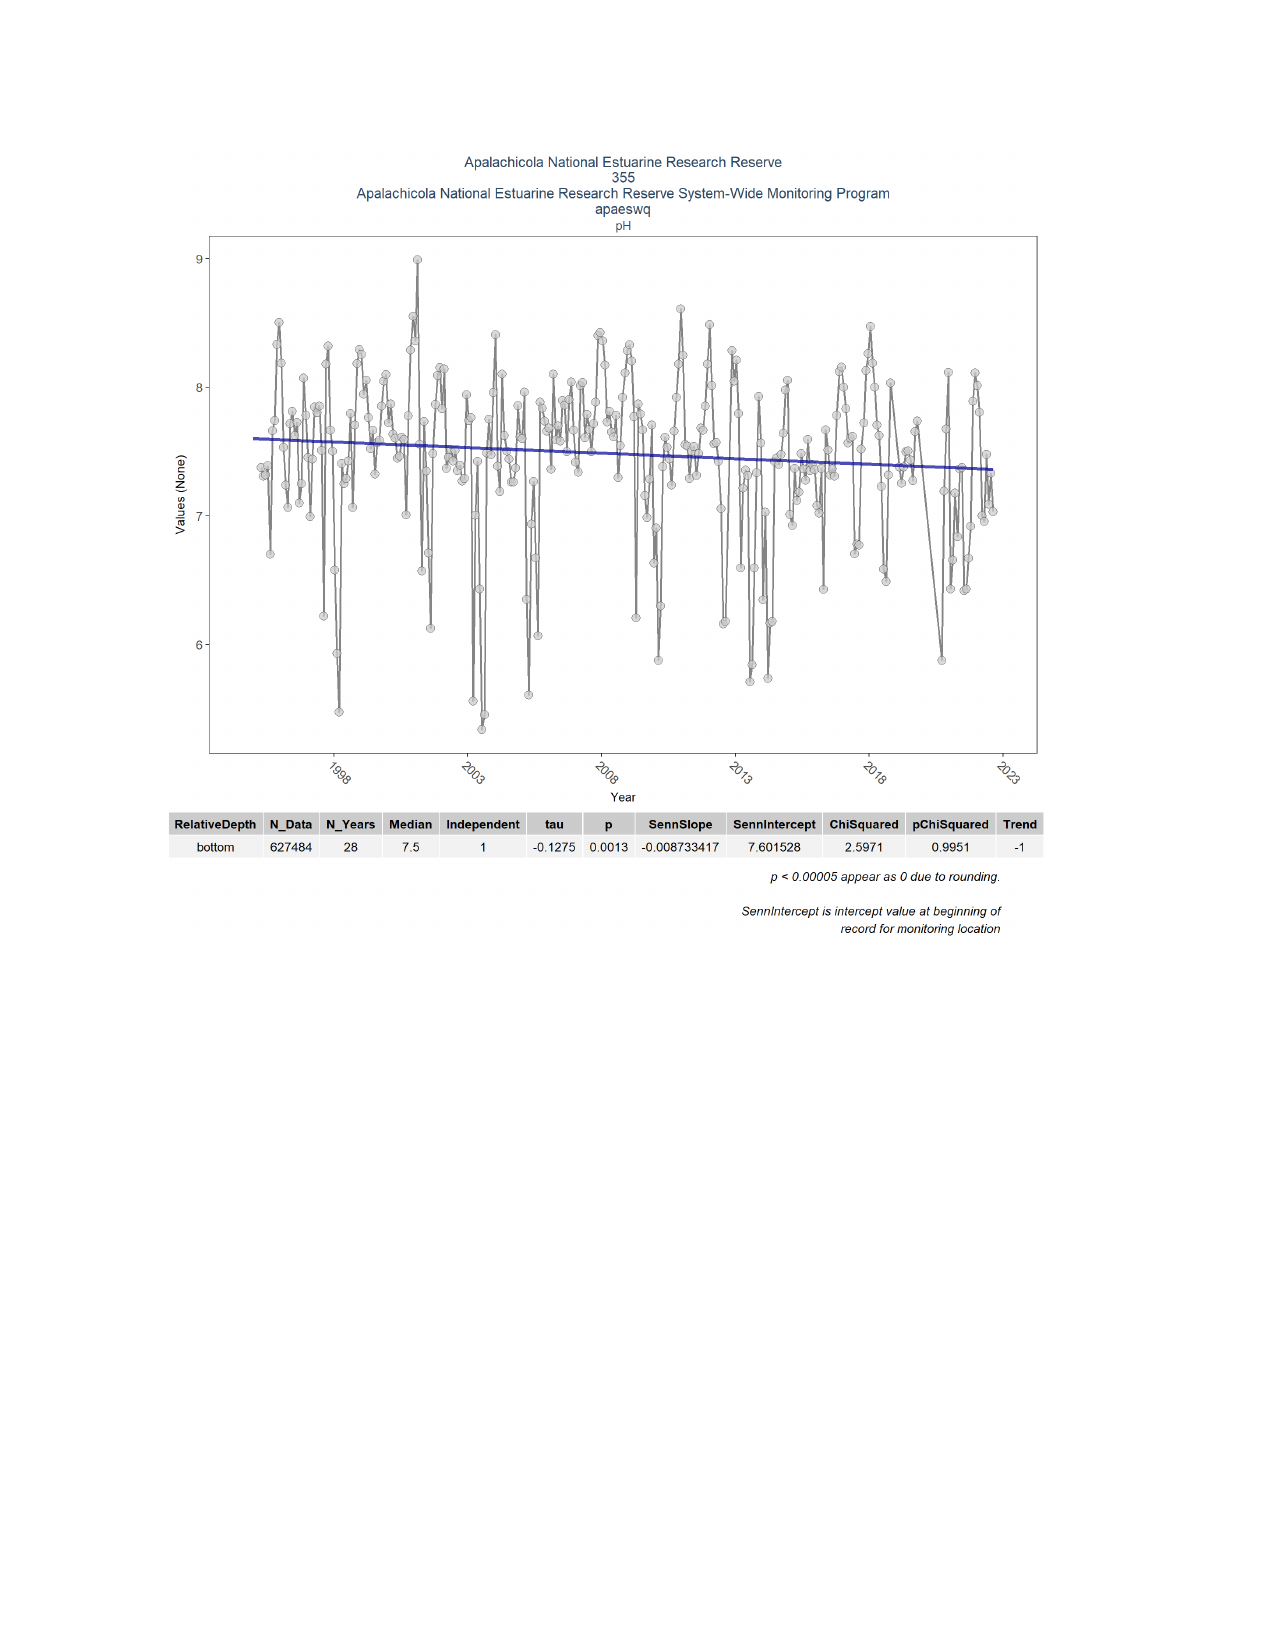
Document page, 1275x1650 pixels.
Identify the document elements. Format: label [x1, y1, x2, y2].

picture [168, 150, 1044, 938]
